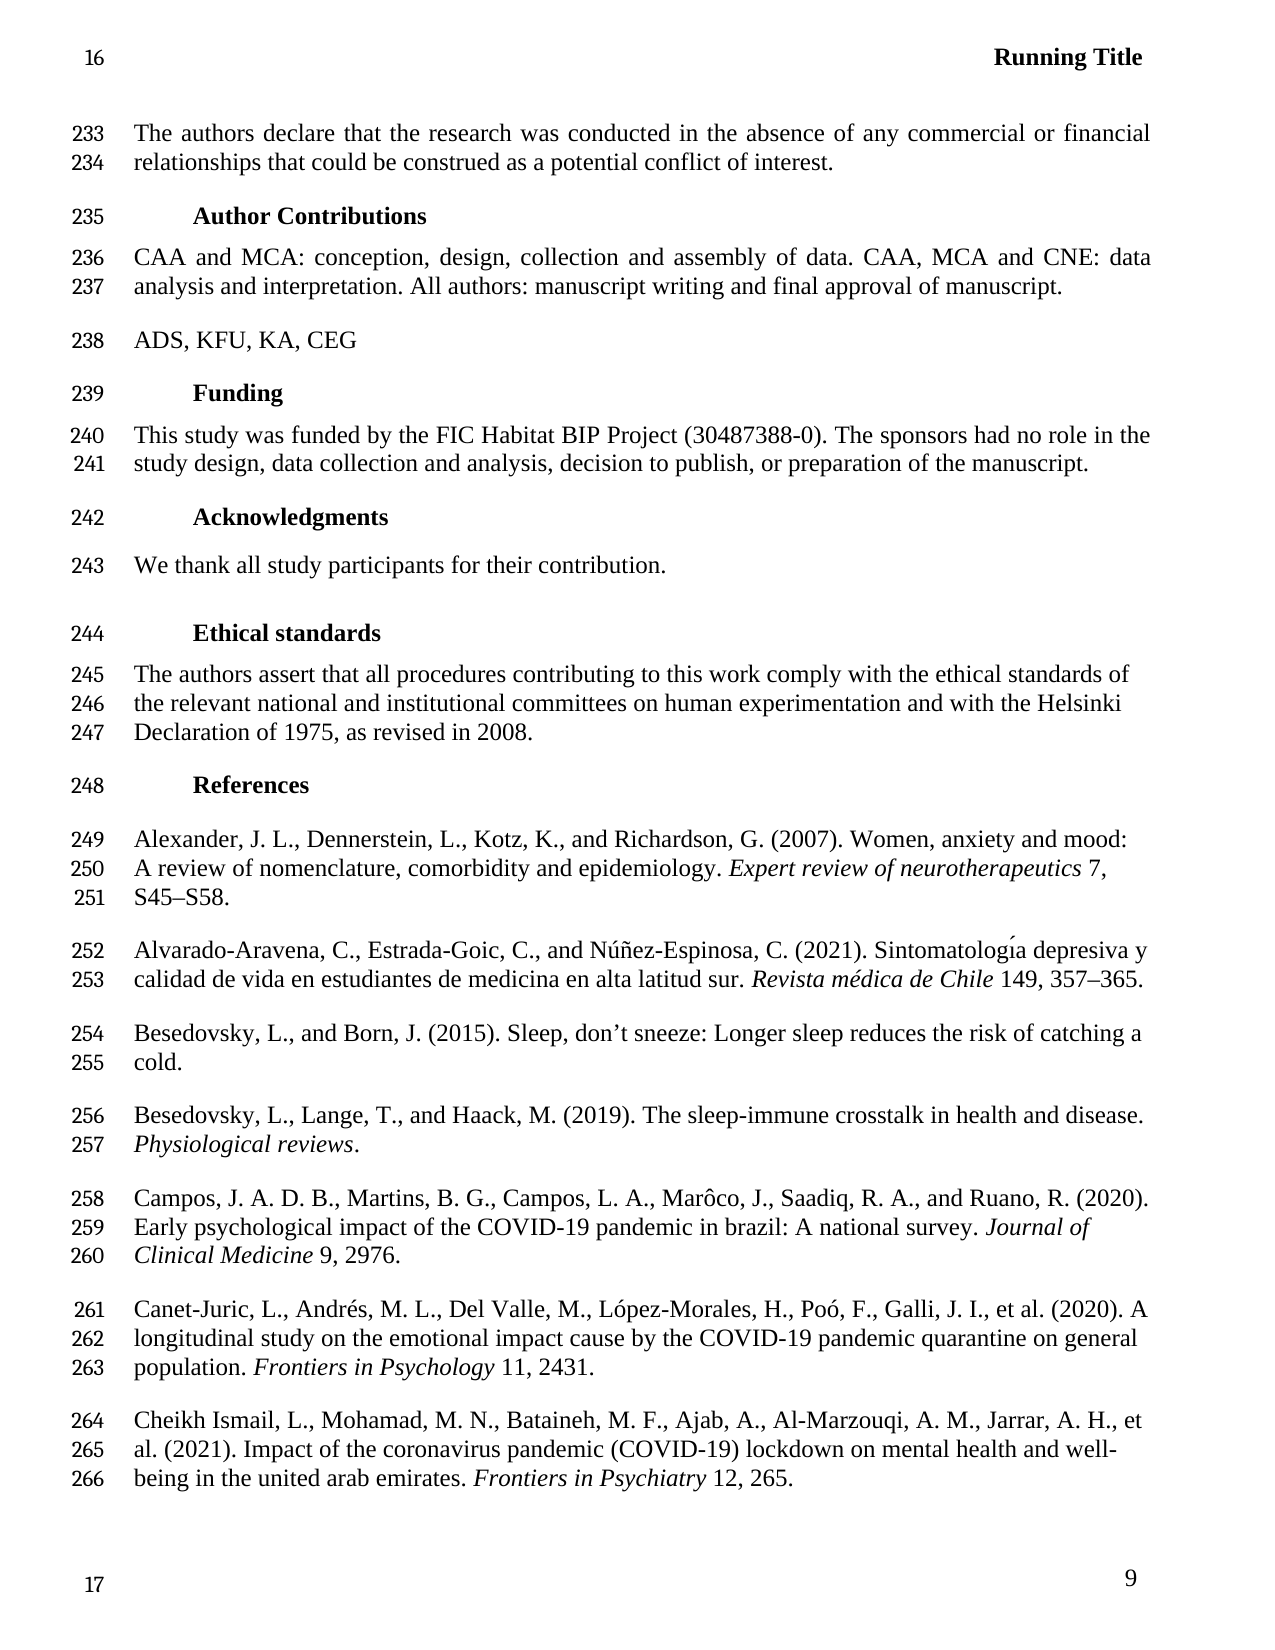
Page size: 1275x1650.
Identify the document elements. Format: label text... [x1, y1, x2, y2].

subtitle Besedovsky, L., Lange, T., and Haack, M. (2019). The sleep-immune crosstalk in health and disease. Physiological reviews. [133, 1100, 1152, 1158]
text The authors assert that all procedures contributing to this work comply with the ethical standards of the relevant national and institutional committees on human experimentation and with the Helsinki Declaration of 1975, as revised in 2008. [133, 659, 1152, 745]
subtitle Campos, J. A. D. B., Martins, B. G., Campos, L. A., Marôco, J., Saadiq, R. A., and Ruano, R. (2020). Early psychological impact of the COVID-19 pandemic in brazil: A national survey. Journal of Clinical Medicine 9, 2976. [133, 1183, 1152, 1269]
subtitle Alexander, J. L., Dennerstein, L., Kotz, K., and Richardson, G. (2007). Women, anxiety and mood: A review of nomenclature, comorbidity and epidemiology. Expert review of neurotherapeutics 7, S45–S58. [133, 824, 1152, 910]
text CAA and MCA: conception, design, collection and assembly of data. CAA, MCA and CNE: data analysis and interpretation. All authors: manuscript writing and final approval of manuscript. [133, 242, 1152, 300]
text ADS, KFU, KA, CEG [133, 325, 1152, 353]
subtitle References [133, 770, 1152, 799]
subtitle Canet-Juric, L., Andrés, M. L., Del Valle, M., López-Morales, H., Poó, F., Galli, J. I., et al. (2020). A longitudinal study on the emotional impact cause by the COVID-19 pandemic quarantine on general population. Frontiers in Psychology 11, 2431. [133, 1294, 1152, 1380]
subtitle Ethical standards [133, 618, 1152, 647]
text This study was funded by the FIC Habitat BIP Project (30487388-0). The sponsors had no role in the study design, data collection and analysis, decision to publish, or preparation of the manuscript. [133, 420, 1152, 477]
text We thank all study participants for their contribution. [133, 550, 1152, 578]
subtitle Besedovsky, L., and Born, J. (2015). Sleep, don’t sneeze: Longer sleep reduces the risk of catching a cold. [133, 1018, 1152, 1075]
subtitle Cheikh Ismail, L., Mohamad, M. N., Bataineh, M. F., Ajab, A., Al-Marzouqi, A. M., Jarrar, A. H., et al. (2021). Impact of the coronavirus pandemic (COVID-19) lockdown on mental health and well-being in the united arab emirates. Frontiers in Psychiatry 12, 265. [133, 1405, 1152, 1492]
subtitle Alvarado-Aravena, C., Estrada-Goic, C., and Núñez-Espinosa, C. (2021). Sintomatologı́a depresiva y calidad de vida en estudiantes de medicina en alta latitud sur. Revista médica de Chile 149, 357–365. [133, 935, 1152, 993]
text The authors declare that the research was conducted in the absence of any commercial or financial relationships that could be construed as a potential conflict of interest. [133, 118, 1152, 176]
subtitle Acknowledgments [133, 502, 1152, 531]
subtitle Funding [133, 378, 1152, 407]
subtitle Author Contributions [133, 201, 1152, 230]
